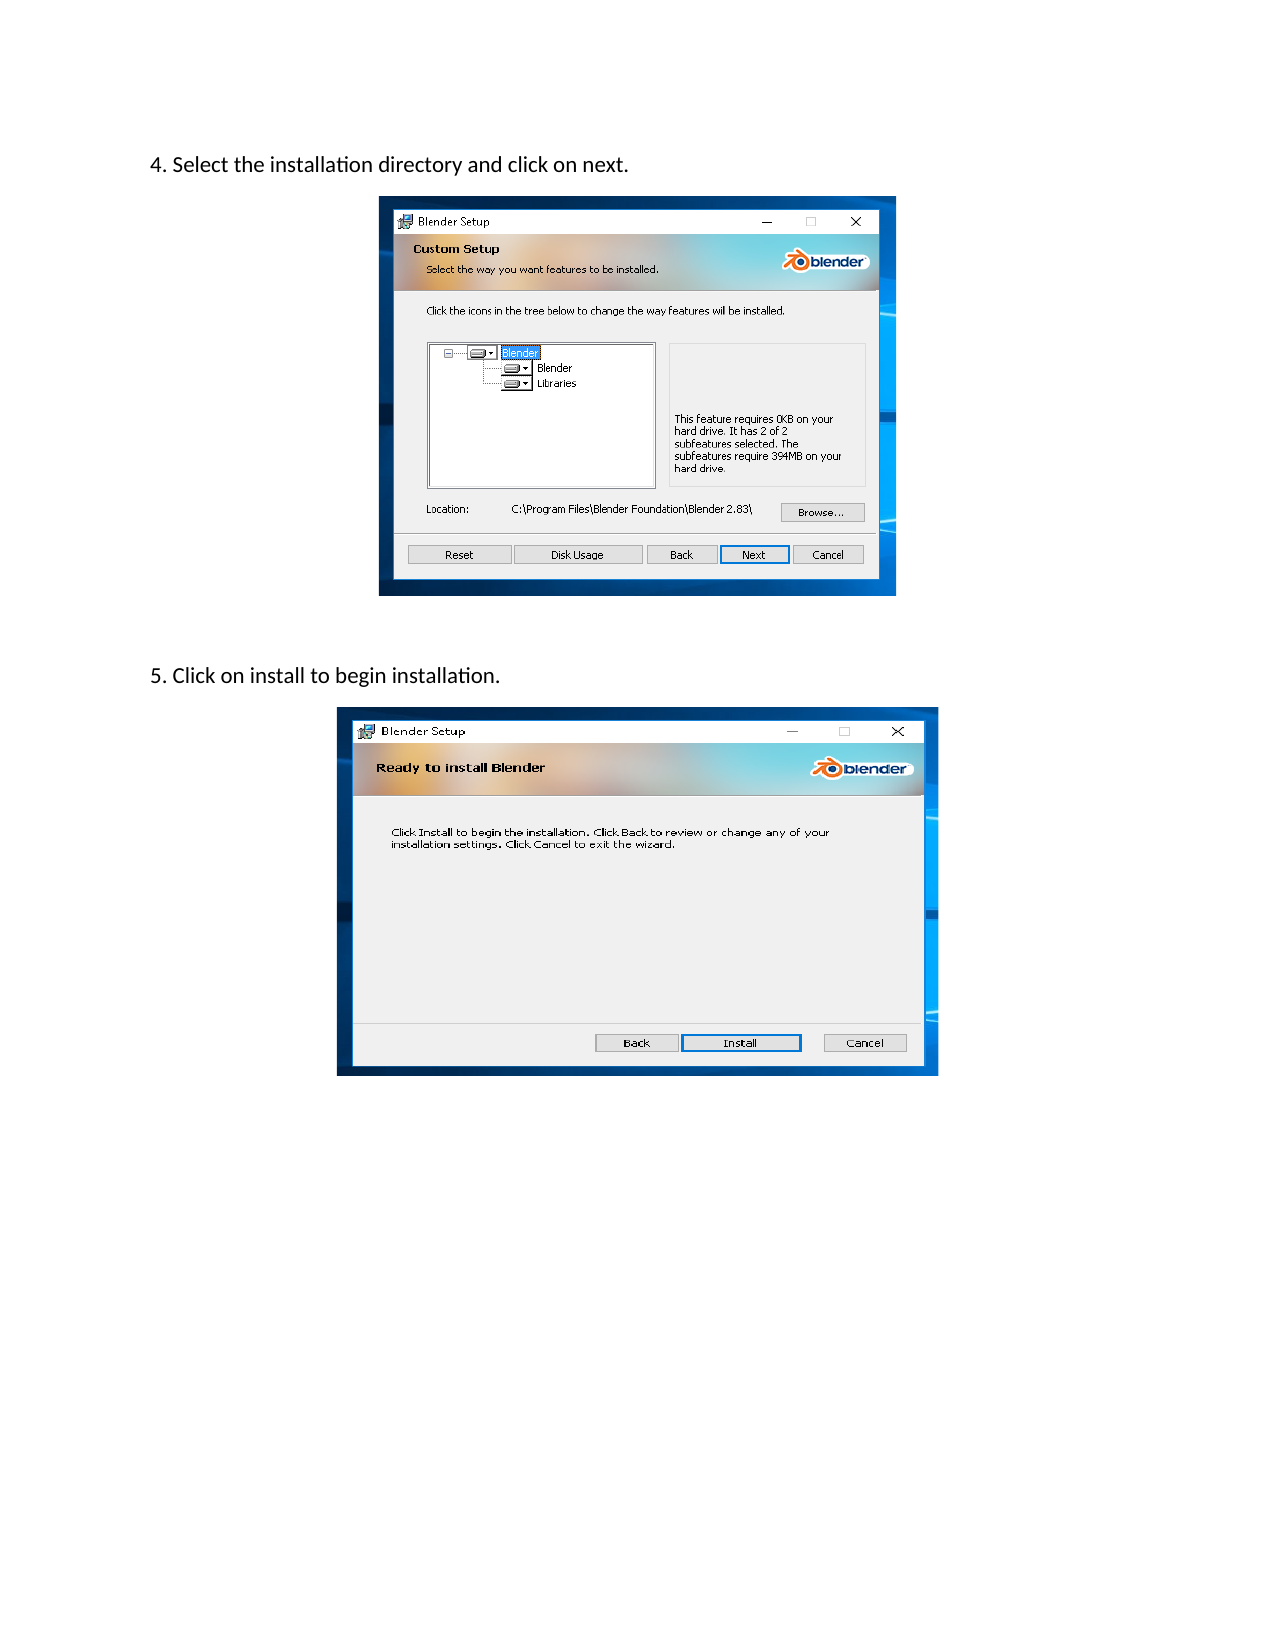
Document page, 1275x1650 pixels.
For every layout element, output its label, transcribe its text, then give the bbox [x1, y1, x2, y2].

text 4. Select the installation directory and click on next. [150, 150, 1125, 178]
picture [378, 196, 897, 596]
picture [336, 707, 939, 1076]
text 5. Click on install to begin installation. [150, 661, 1125, 689]
